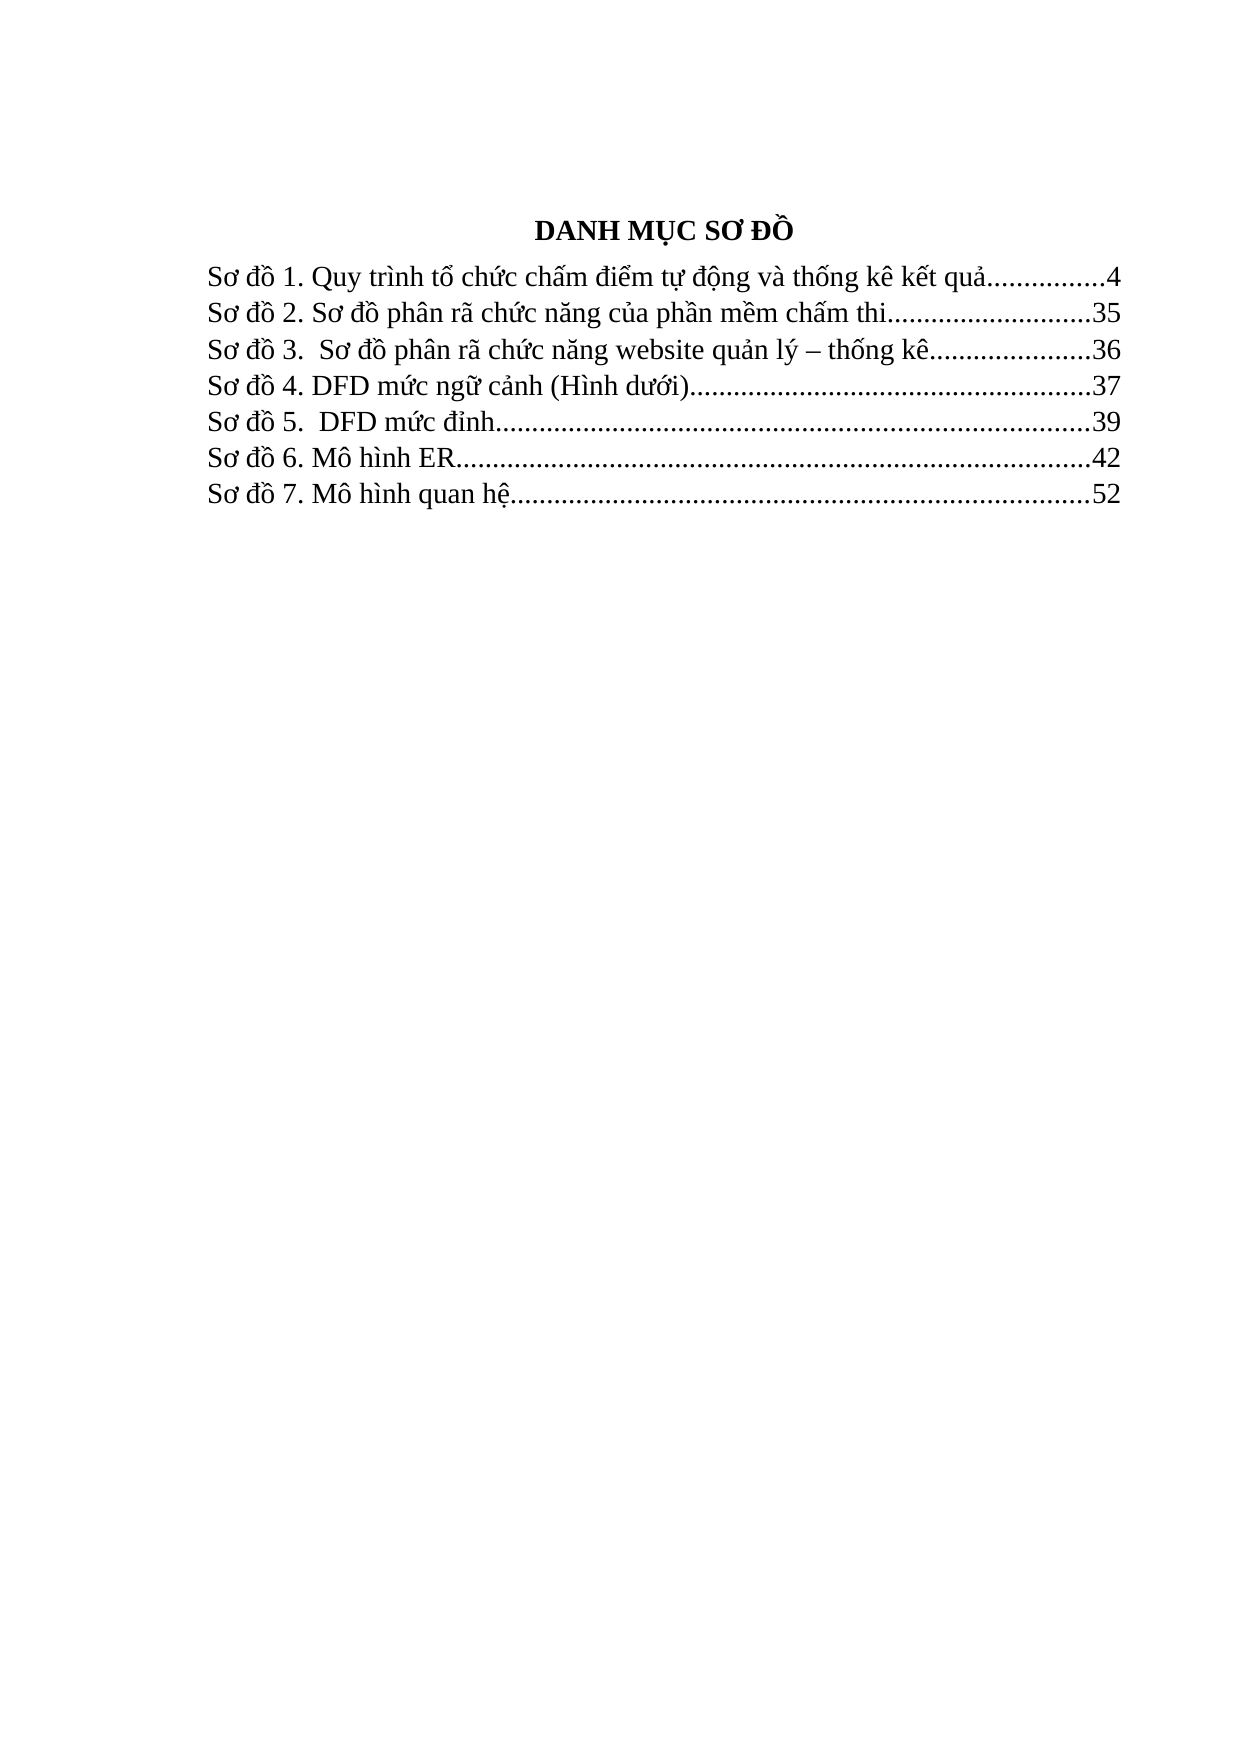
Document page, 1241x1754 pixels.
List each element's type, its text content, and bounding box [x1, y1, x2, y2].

text DANH MỤC SƠ ĐỒ [207, 213, 1122, 247]
text Sơ đồ 1. Quy trình tổ chức chấm điểm tự động và thống kê kết quả 4 [207, 259, 1122, 293]
text Sơ đồ 2. Sơ đồ phân rã chức năng của phần mềm chấm thi 35 [207, 296, 1122, 329]
text Sơ đồ 7. Mô hình quan hệ 52 [207, 476, 1122, 510]
text Sơ đồ 5. DFD mức đỉnh 39 [207, 404, 1122, 438]
text Sơ đồ 3. Sơ đồ phân rã chức năng website quản lý – thống kê 36 [207, 332, 1122, 365]
text Sơ đồ 6. Mô hình ER 42 [207, 440, 1122, 474]
text Sơ đồ 4. DFD mức ngữ cảnh (Hình dưới) 37 [207, 368, 1122, 401]
